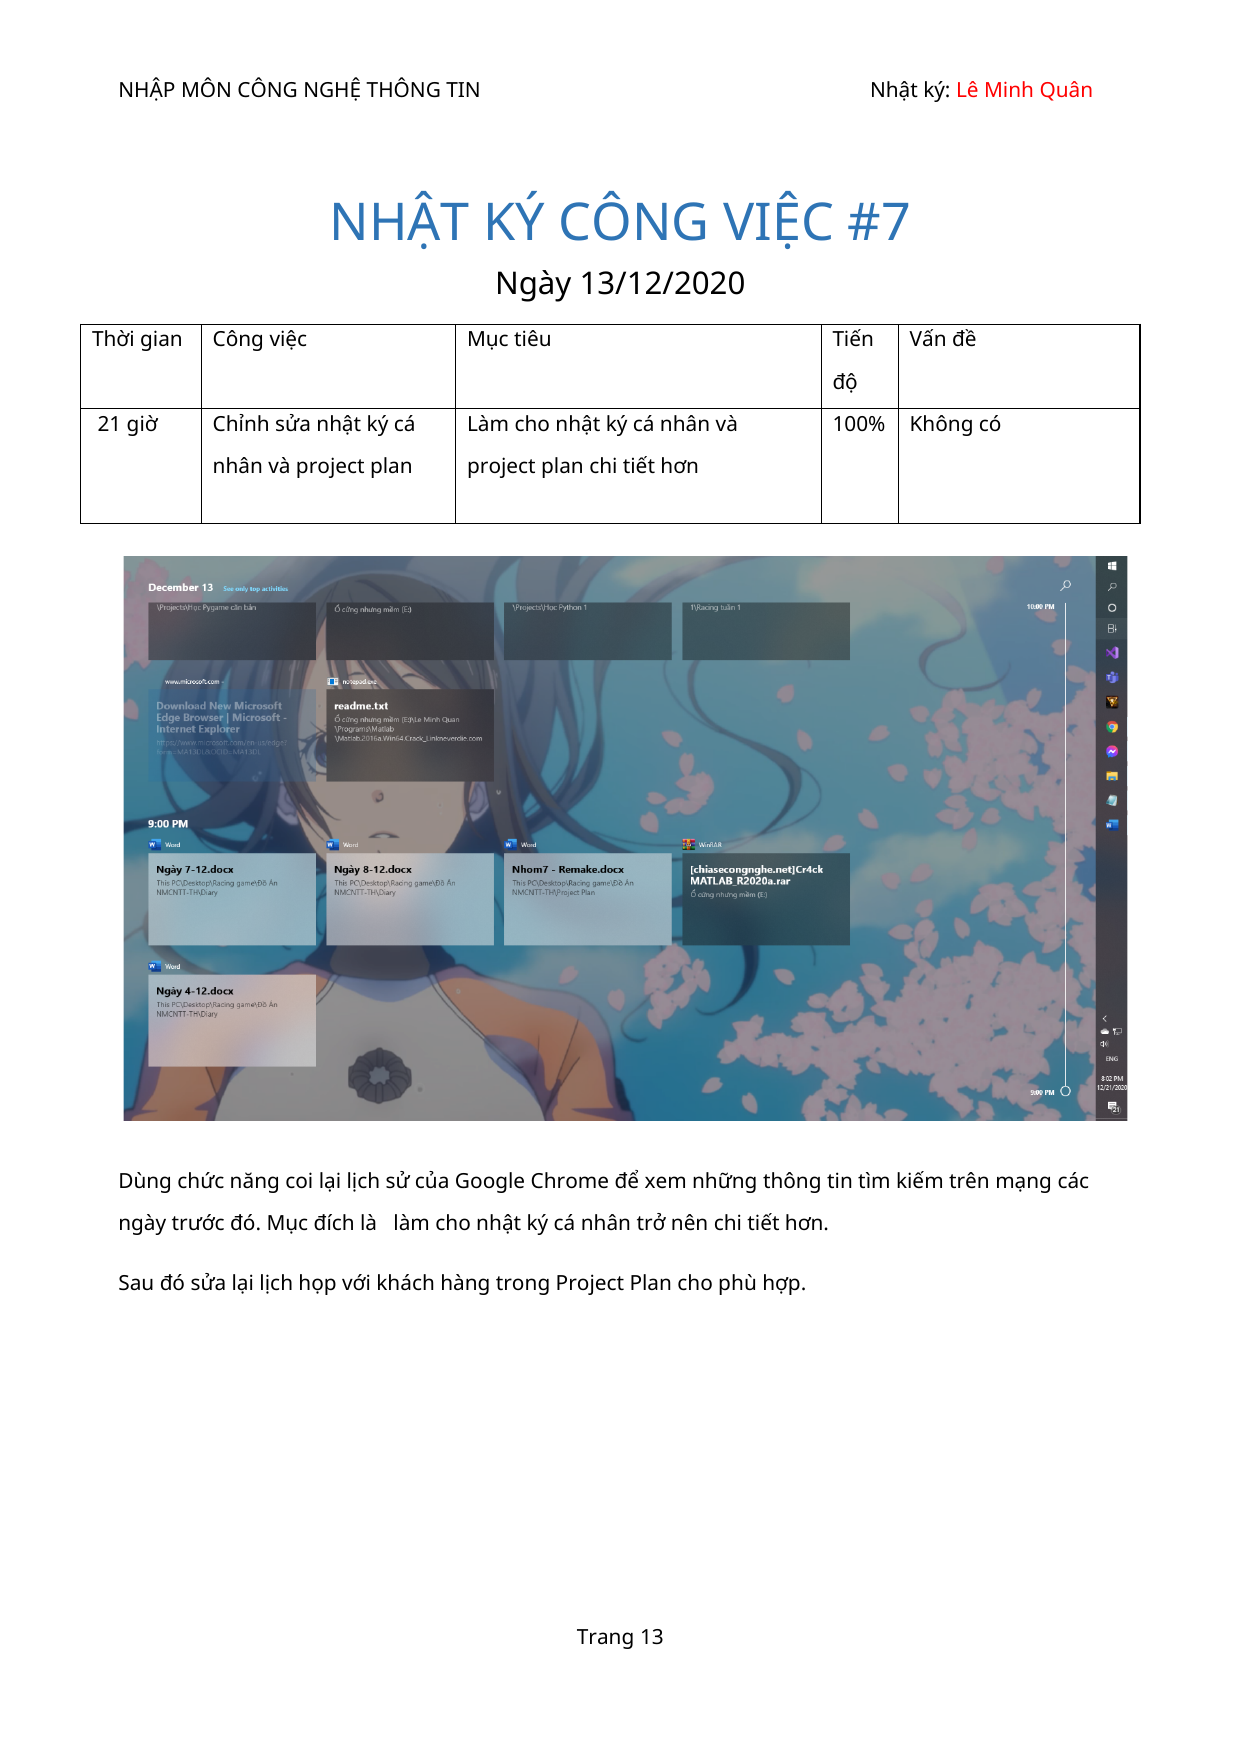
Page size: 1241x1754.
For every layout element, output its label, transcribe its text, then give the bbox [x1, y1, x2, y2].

text Ngày 13/12/2020 [118, 261, 1122, 303]
table_cell Không có [899, 409, 1139, 523]
table_header Mục tiêu [456, 325, 821, 408]
table_header Tiến độ [822, 325, 898, 408]
picture [123, 556, 1128, 1121]
table_cell Làm cho nhật ký cá nhân và project plan chi tiết hơn [456, 409, 821, 523]
table_header Thời gian [81, 325, 201, 408]
table_cell 21 giờ [81, 409, 201, 523]
table_header Công việc [202, 325, 455, 408]
table_cell Chỉnh sửa nhật ký cá nhân và project plan [202, 409, 455, 523]
table_header Vấn đề [899, 325, 1139, 408]
subtitle NHẬT KÝ CÔNG VIỆC #7 [118, 184, 1122, 255]
table_cell 100% [822, 409, 898, 523]
text Sau đó sửa lại lịch họp với khách hàng trong Project Plan cho phù hợp. [118, 1268, 1122, 1296]
